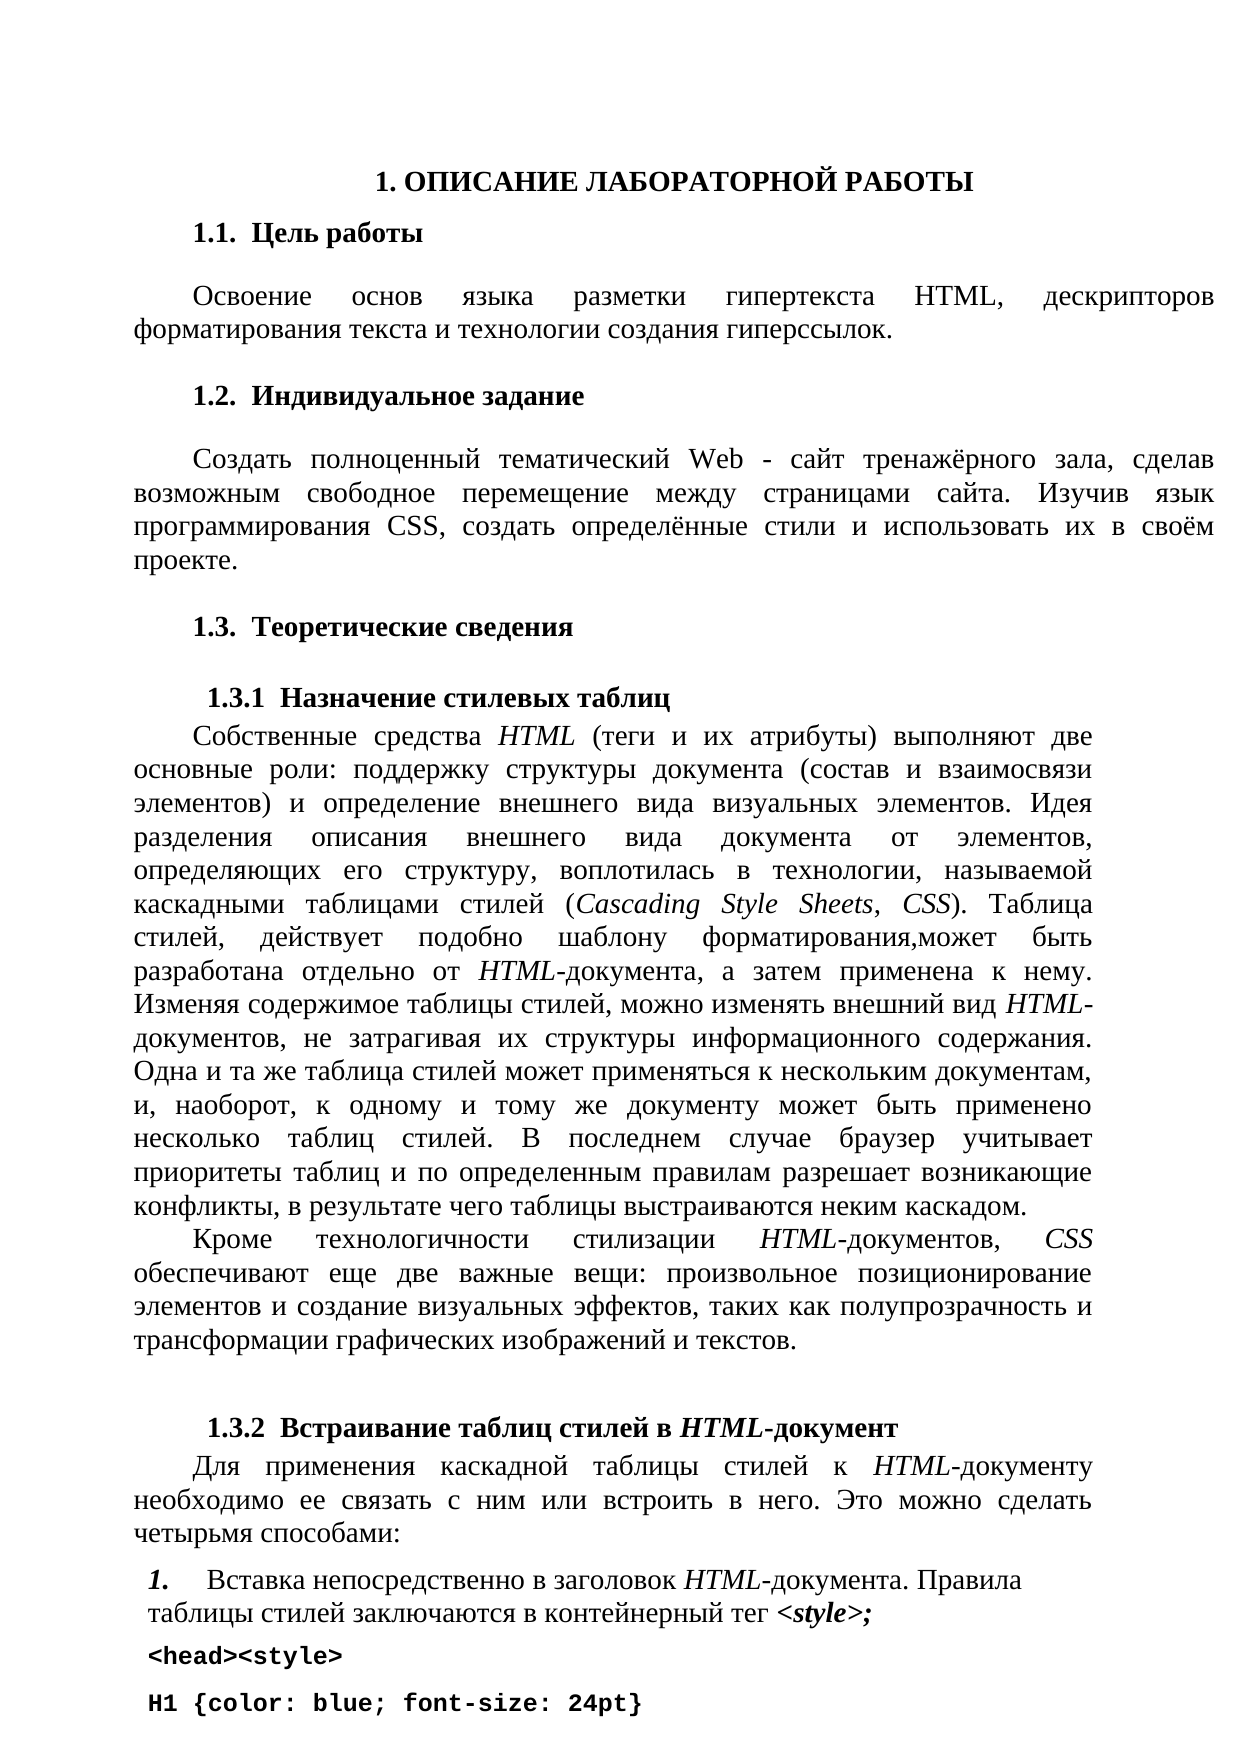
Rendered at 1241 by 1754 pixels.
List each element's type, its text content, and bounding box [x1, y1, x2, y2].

list Назначение стилевых таблиц [207, 680, 1215, 713]
text <head><style> [148, 1642, 1215, 1670]
text Теоретические сведения [192, 609, 1215, 642]
text Для применения каскадной таблицы стилей к HTML-документу необходимо ее связать с ним или встроить в него. Это можно сделать четырьмя способами: [133, 1448, 1093, 1549]
text Индивидуальное задание [192, 378, 1215, 412]
text Освоение основ языка разметки гипертекста HTML, дескрипторов форматирования текста и технологии создания гиперссылок. [133, 278, 1215, 345]
text Создать полноценный тематический Web - сайт тренажёрного зала, сделав возможным свободное перемещение между страницами сайта. Изучив язык программирования CSS, создать определённые стили и использовать их в своём проекте. [133, 441, 1215, 575]
text Собственные средства HTML (теги и их атрибуты) выполняют две основные роли: поддержку структуры документа (состав и взаимосвязи элементов) и определение внешнего вида визуальных элементов. Идея разделения описания внешнего вида документа от элементов, определяющих его структуру, воплотилась в технологии, называемой каскадными таблицами стилей (Cascading Style Sheets, CSS). Таблица стилей, действует подобно шаблону форматирования,может быть разработана отдельно от HTML-документа, а затем применена к нему. Изменяя содержимое таблицы стилей, можно изменять внешний вид HTML-документов, не затрагивая их структуры информационного содержания. Одна и та же таблица стилей может применяться к нескольким документам, и, наоборот, к одному и тому же документу может быть применено несколько таблиц стилей. В последнем случае браузер учитывает приоритеты таблиц и по определенным правилам разрешает возникающие конфликты, в результате чего таблицы выстраиваются неким каскадом. [133, 718, 1093, 1221]
list Вставка непосредственно в заголовок HTML-документа. Правила таблицы стилей заключаются в контейнерный тег <style>; [148, 1562, 1022, 1629]
text H1 {color: blue; font-size: 24pt} [148, 1691, 1215, 1719]
text Цель работы [192, 215, 1215, 248]
subtitle 1. Описание лабораторной работы [133, 164, 1215, 198]
text Кроме технологичности стилизации HTML-документов, CSS обеспечивают еще две важные вещи: произвольное позиционирование элементов и создание визуальных эффектов, таких как полупрозрачность и трансформации графических изображений и текстов. [133, 1221, 1093, 1355]
list Встраивание таблиц стилей в HTML-документ [207, 1410, 1215, 1443]
